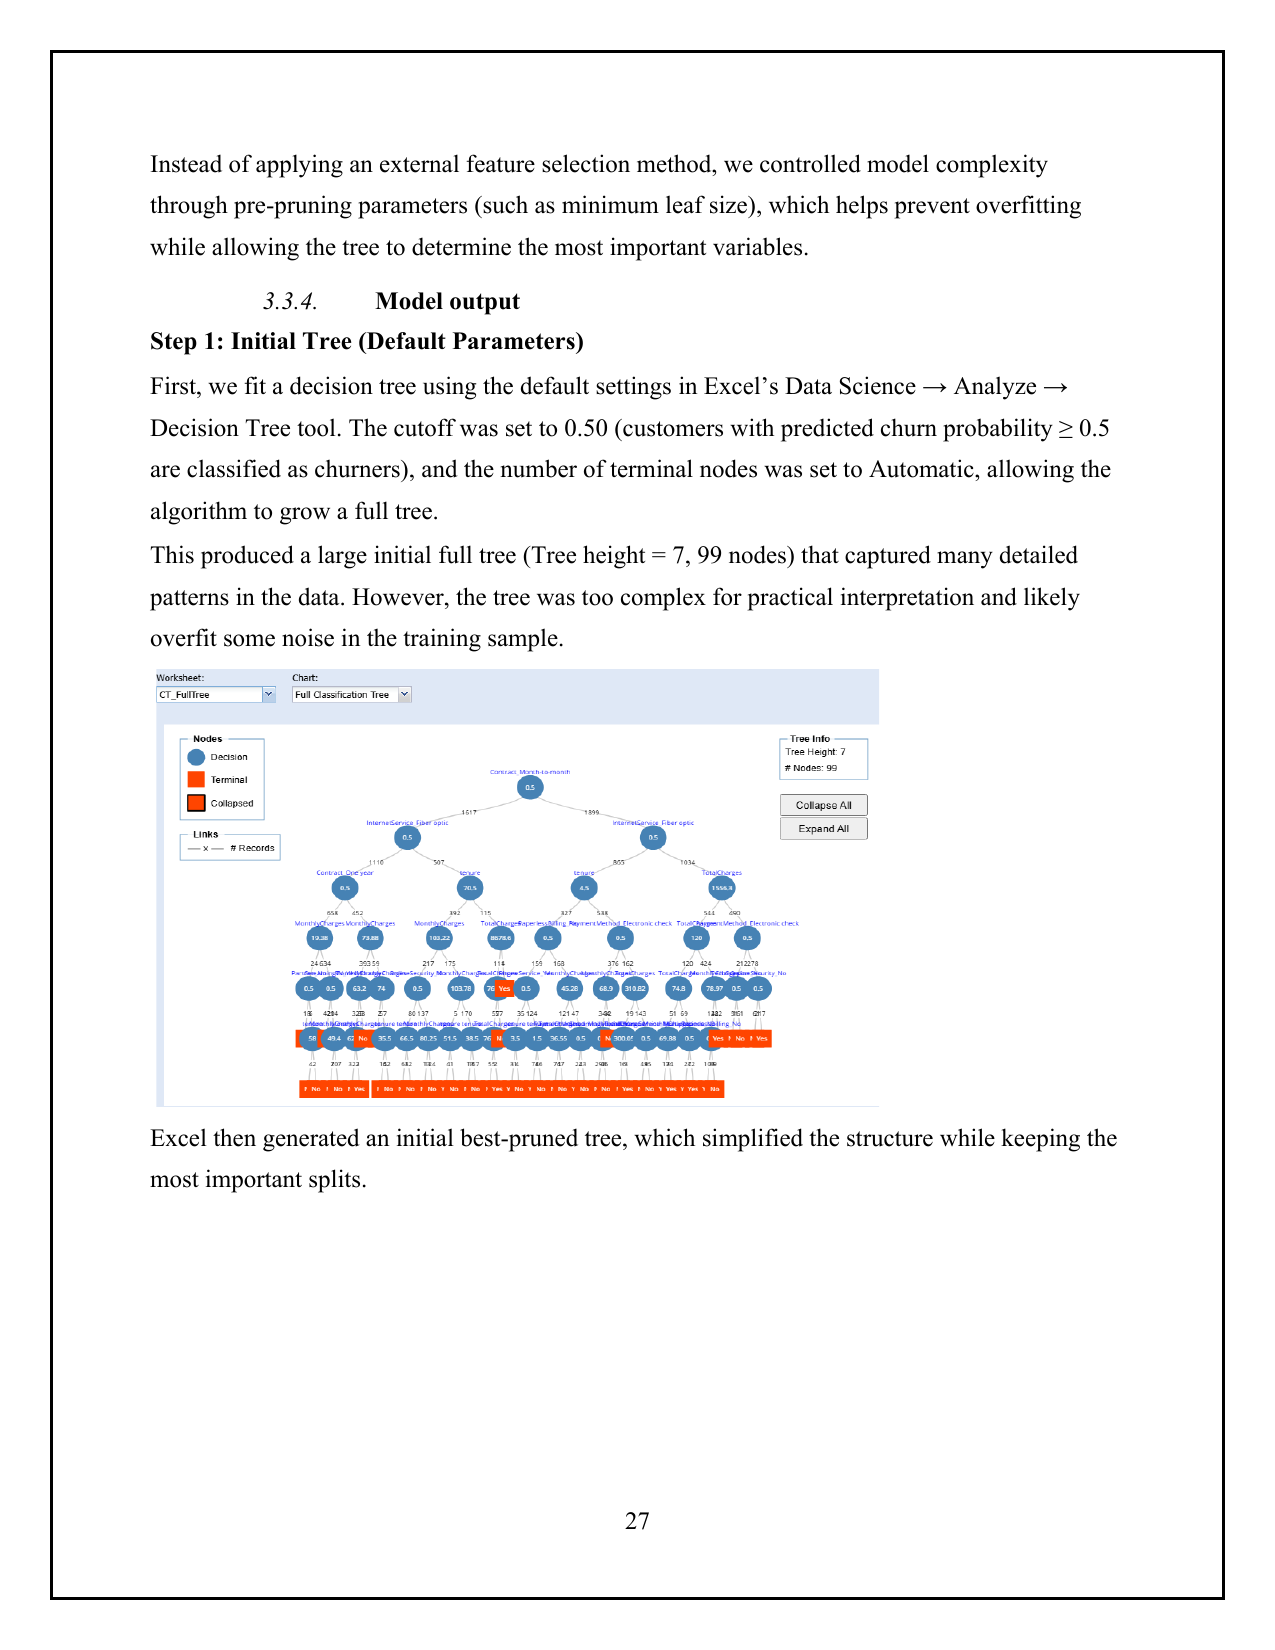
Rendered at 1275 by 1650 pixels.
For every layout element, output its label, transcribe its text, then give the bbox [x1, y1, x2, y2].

picture [156, 669, 880, 1107]
text Instead of applying an external feature selection method, we controlled model complexity through pre-pruning parameters (such as minimum leaf size), which helps prevent overfitting while allowing the tree to determine the most important variables. [150, 150, 1125, 261]
text First, we fit a decision tree using the default settings in Excel’s Data Science → Analyze → Decision Tree tool. The cutoff was set to 0.50 (customers with predicted churn probability ≥ 0.5 are classified as churners), and the number of terminal nodes was set to Automatic, allowing the algorithm to grow a full tree. [150, 372, 1125, 524]
text Excel then generated an initial best-pruned tree, which simplified the structure while keeping the most important splits. [150, 1124, 1125, 1193]
text This produced a large initial full tree (Tree height = 7, 99 nodes) that captured many detailed patterns in the data. However, the tree was too complex for practical interpretation and likely overfit some noise in the training sample. [150, 541, 1125, 652]
subtitle Model output [262, 287, 1125, 315]
text Step 1: Initial Tree (Default Parameters) [150, 327, 1125, 355]
